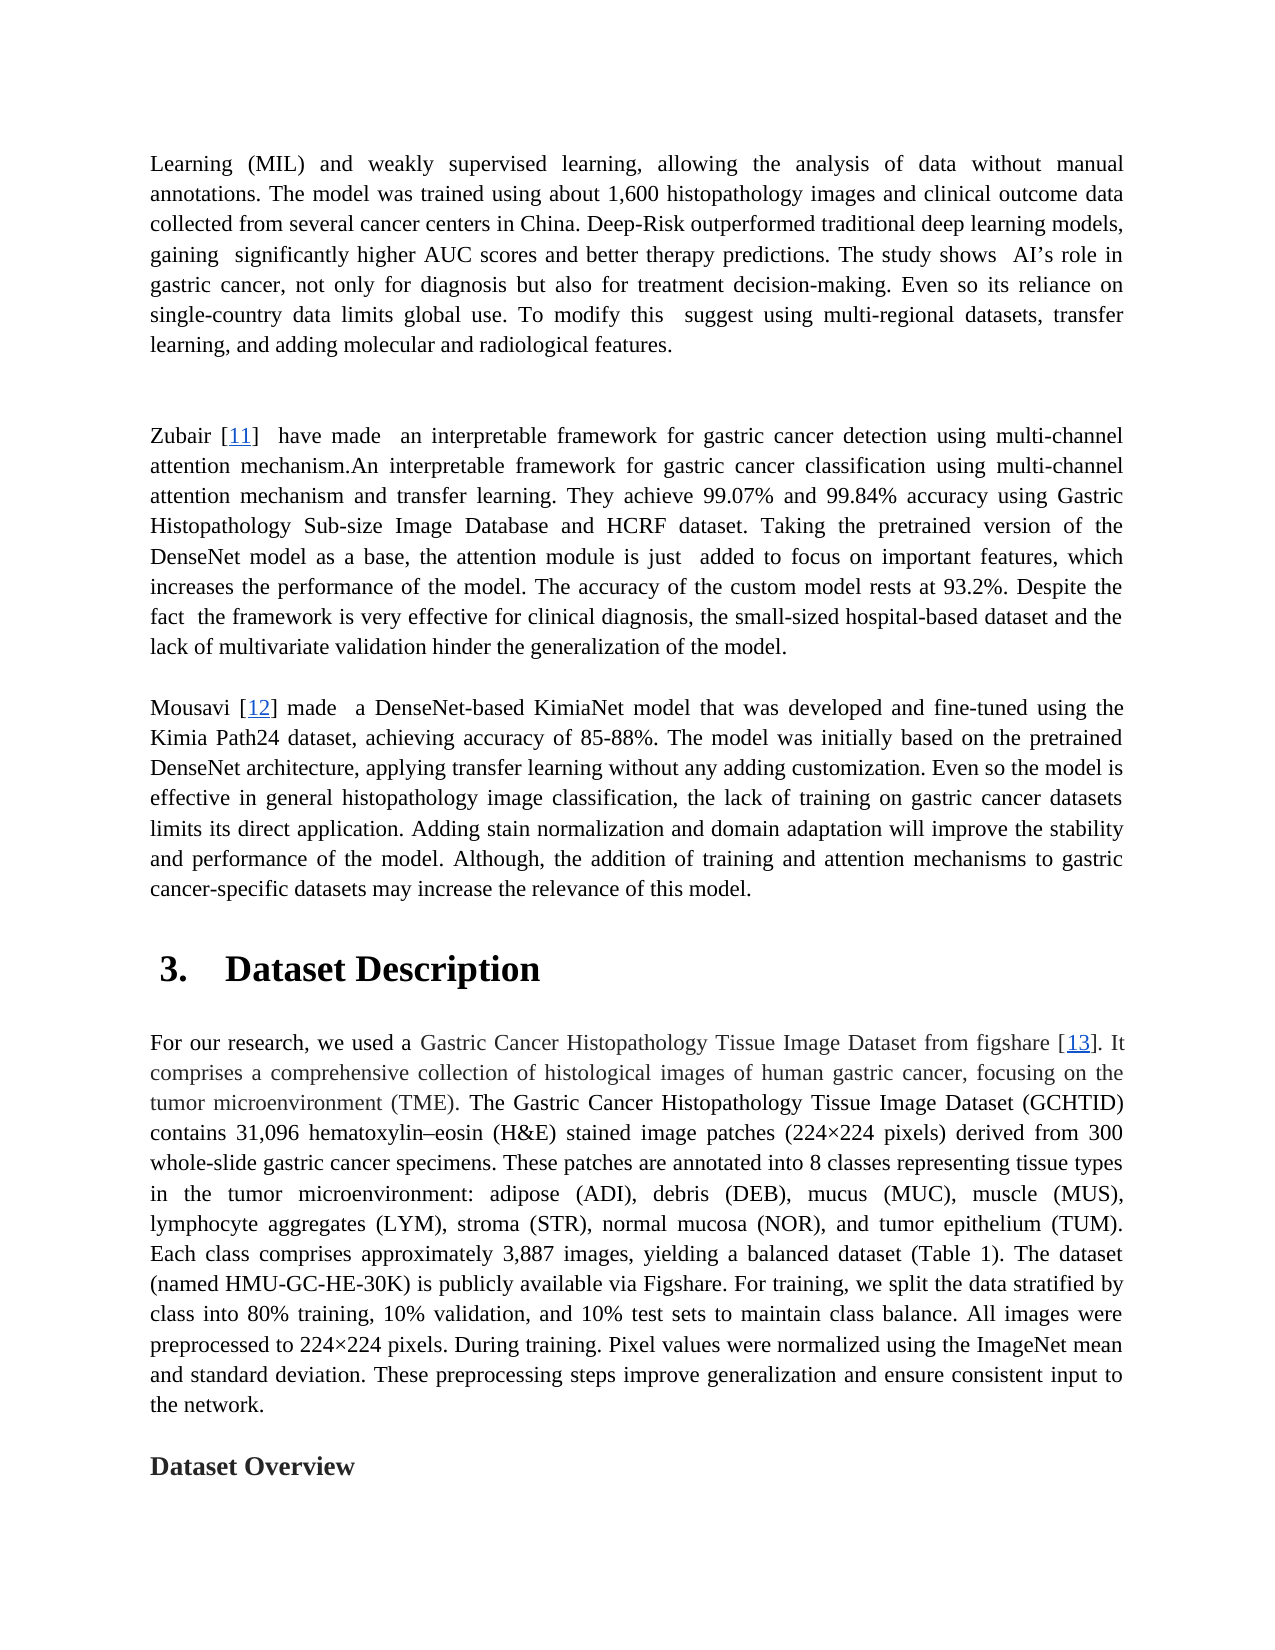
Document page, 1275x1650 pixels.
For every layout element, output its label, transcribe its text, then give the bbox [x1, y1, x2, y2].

text For our research, we used a Gastric Cancer Histopathology Tissue Image Dataset from figshare [13]. It comprises a comprehensive collection of histological images of human gastric cancer, focusing on the tumor microenvironment (TME). The Gastric Cancer Histopathology Tissue Image Dataset (GCHTID) contains 31,096 hematoxylin–eosin (H&E) stained image patches (224×224 pixels) derived from 300 whole-slide gastric cancer specimens. These patches are annotated into 8 classes representing tissue types in the tumor microenvironment: adipose (ADI), debris (DEB), mucus (MUC), muscle (MUS), lymphocyte aggregates (LYM), stroma (STR), normal mucosa (NOR), and tumor epithelium (TUM). Each class comprises approximately 3,887 images, yielding a balanced dataset (Table 1). The dataset (named HMU-GC-HE-30K) is publicly available via Figshare. For training, we split the data stratified by class into 80% training, 10% validation, and 10% test sets to maintain class balance. All images were preprocessed to 224×224 pixels. During training. Pixel values were normalized using the ImageNet mean and standard deviation. These preprocessing steps improve generalization and ensure consistent input to the network. [150, 1028, 1125, 1417]
subtitle Dataset Overview [150, 1450, 1125, 1482]
subtitle Dataset Description [187, 947, 1125, 990]
